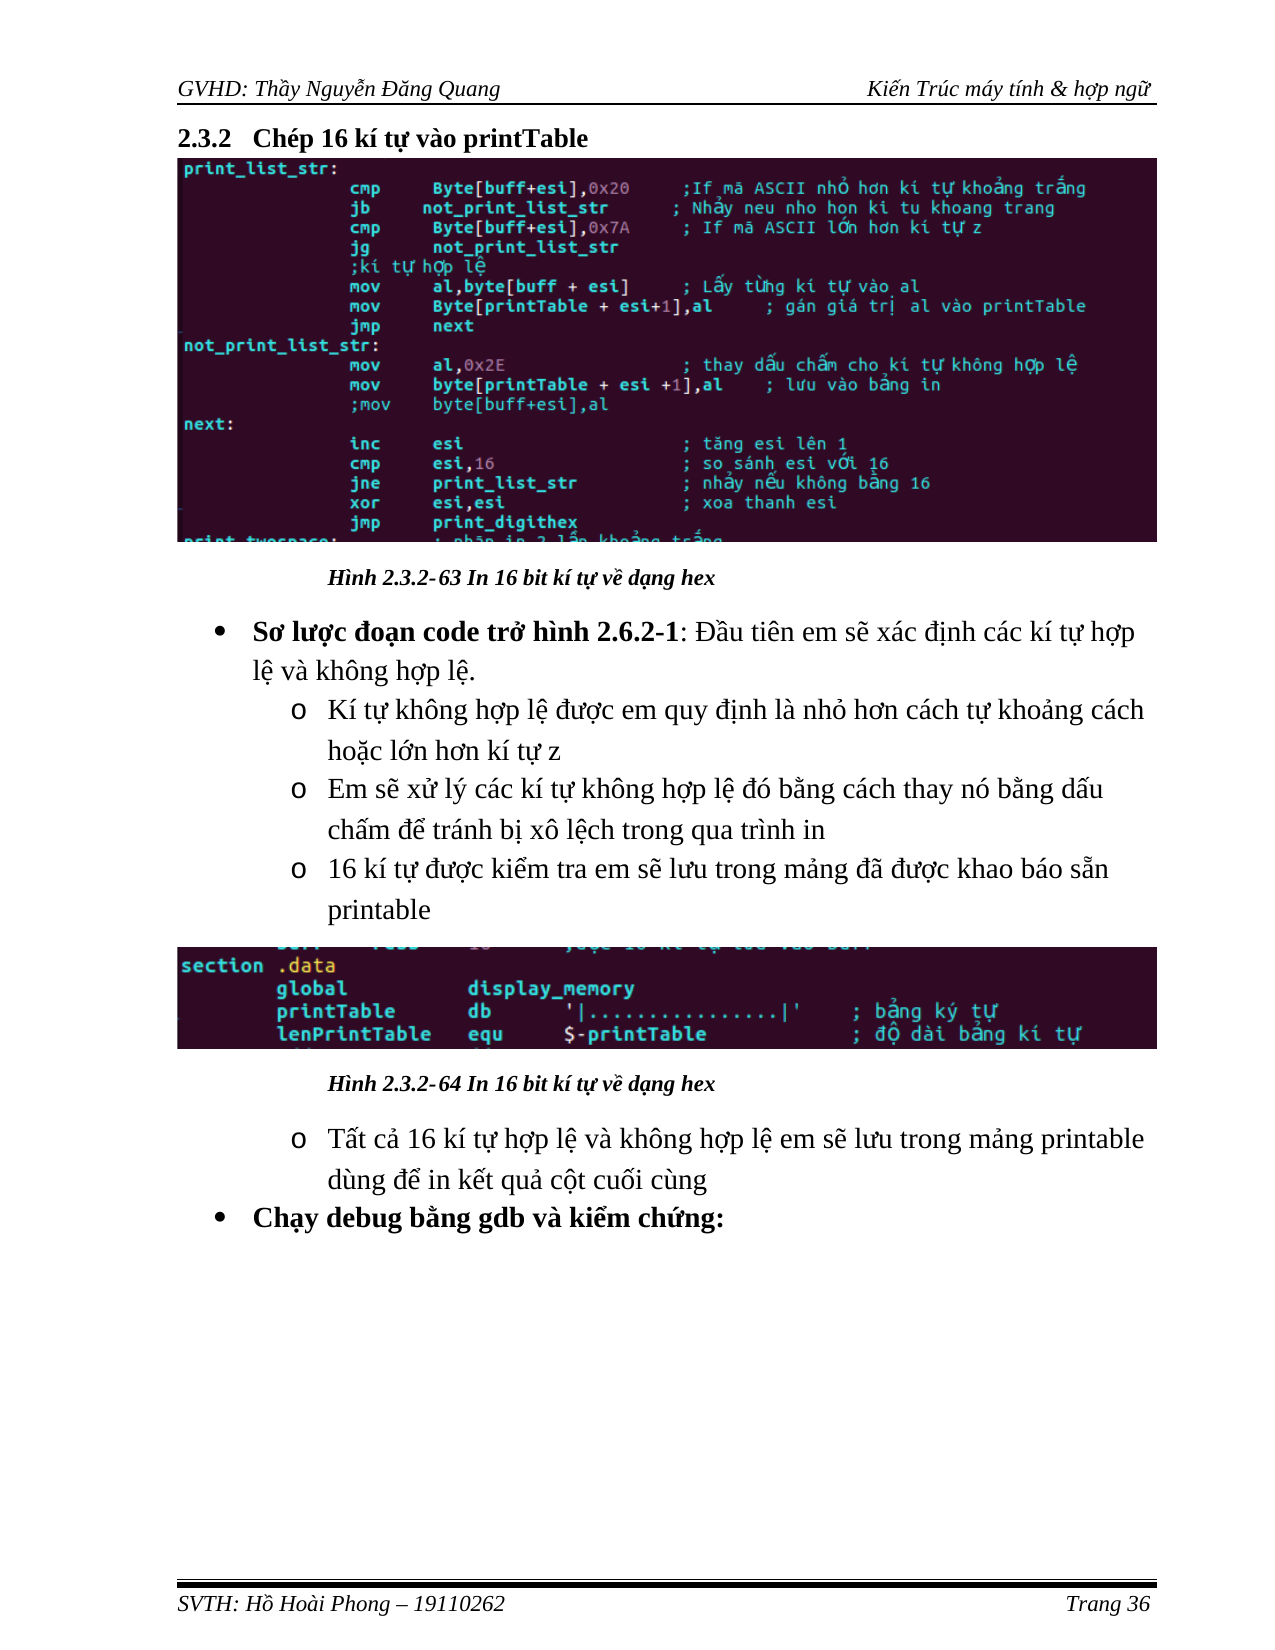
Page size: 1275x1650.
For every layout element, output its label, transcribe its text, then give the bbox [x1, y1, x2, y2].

picture [177, 158, 1157, 542]
list Chạy debug bằng gdb và kiểm chứng: [215, 1201, 1157, 1234]
subtitle Chép 16 kí tự vào printTable [177, 122, 1157, 153]
list 16 kí tự được kiểm tra em sẽ lưu trong mảng đã được khao báo sẵn printable [290, 851, 1157, 926]
list Sơ lược đoạn code trở hình 2.6.2-1: Đầu tiên em sẽ xác định các kí tự hợp lệ và không hợp lệ. [215, 614, 1157, 687]
list Em sẽ xử lý các kí tự không hợp lệ đó bằng cách thay nó bằng dấu chấm để tránh bị xô lệch trong qua trình in [290, 771, 1157, 846]
list Tất cả 16 kí tự hợp lệ và không hợp lệ em sẽ lưu trong mảng printable dùng để in kết quả cột cuối cùng [290, 1121, 1157, 1196]
picture [177, 947, 1157, 1049]
list Kí tự không hợp lệ được em quy định là nhỏ hơn cách tự khoảng cách hoặc lớn hơn kí tự z [290, 692, 1157, 766]
